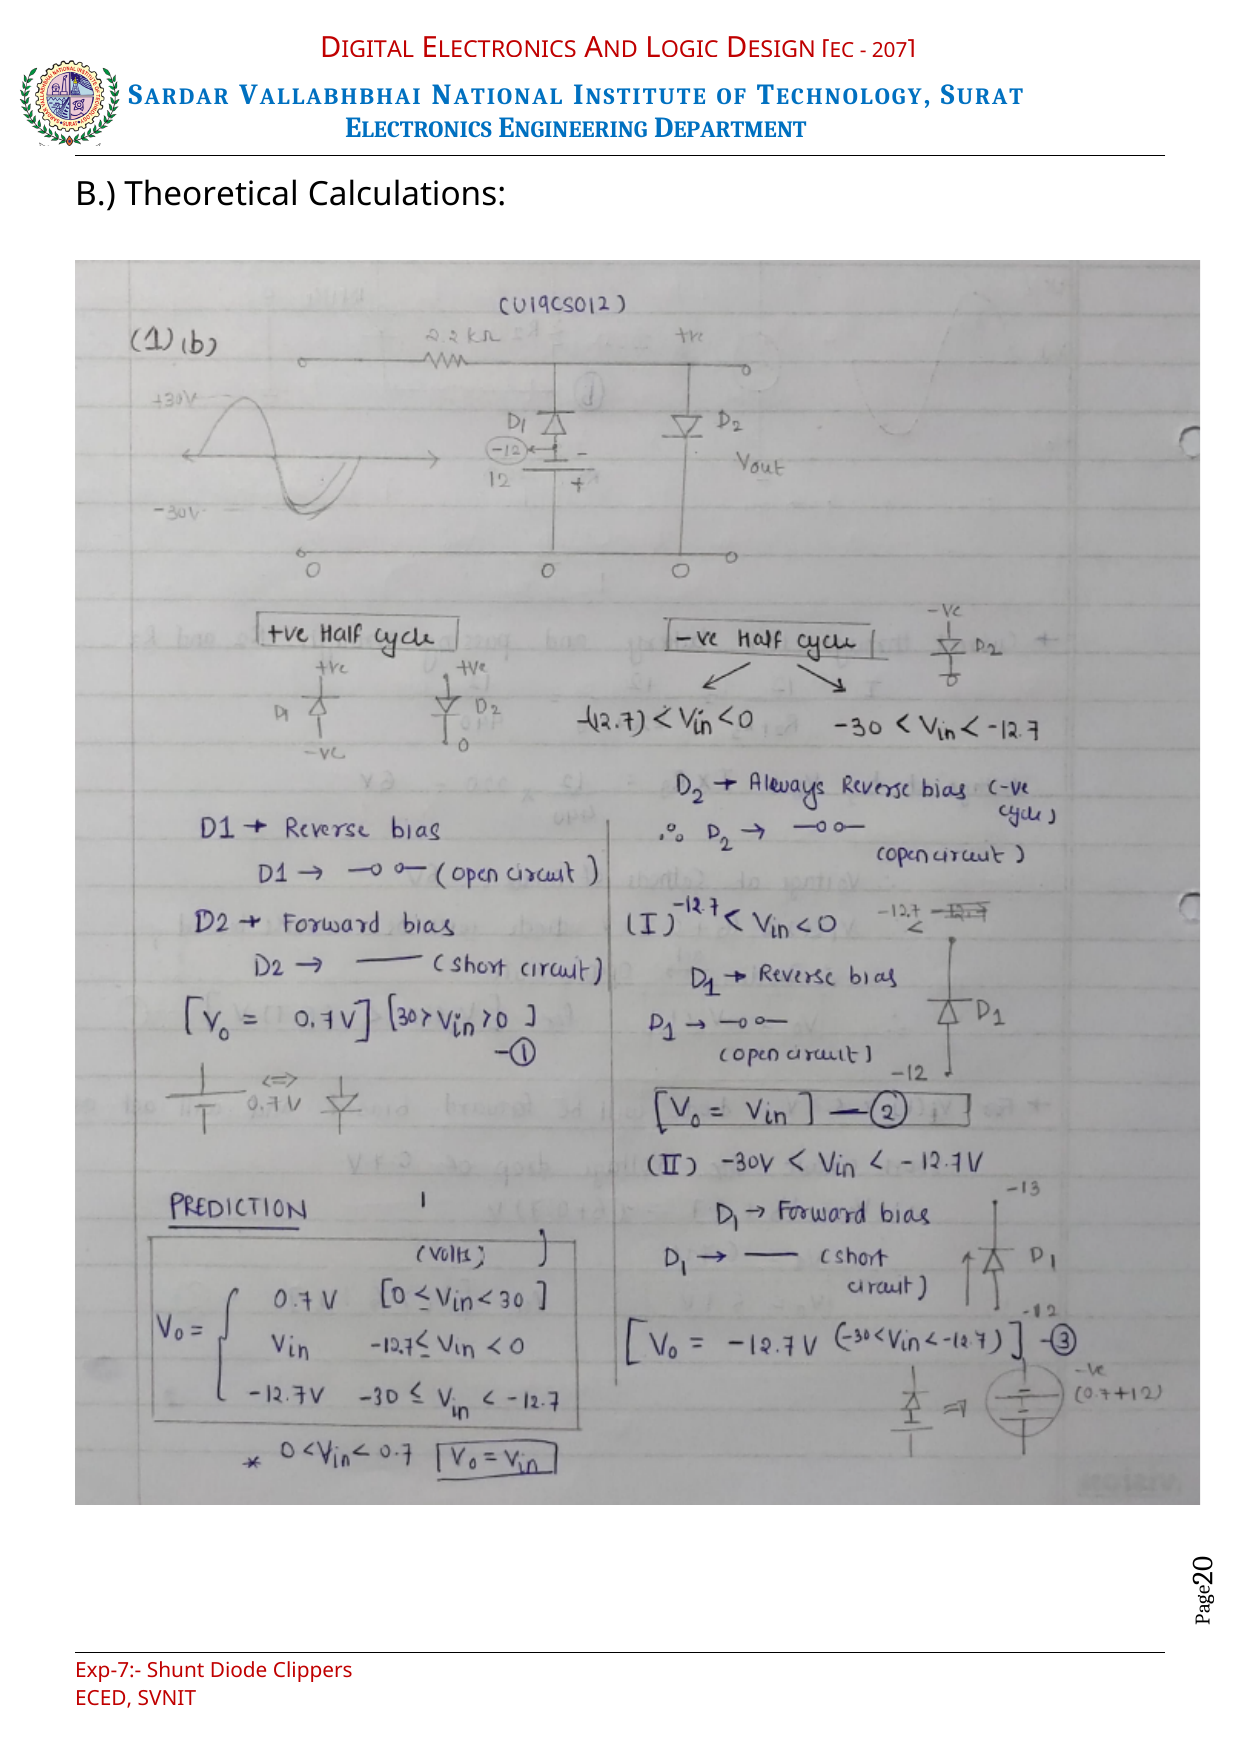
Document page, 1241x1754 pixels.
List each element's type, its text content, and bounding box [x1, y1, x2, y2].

picture [19, 60, 120, 146]
text B.) Theoretical Calculations: [75, 169, 1165, 215]
picture [75, 260, 1200, 1505]
